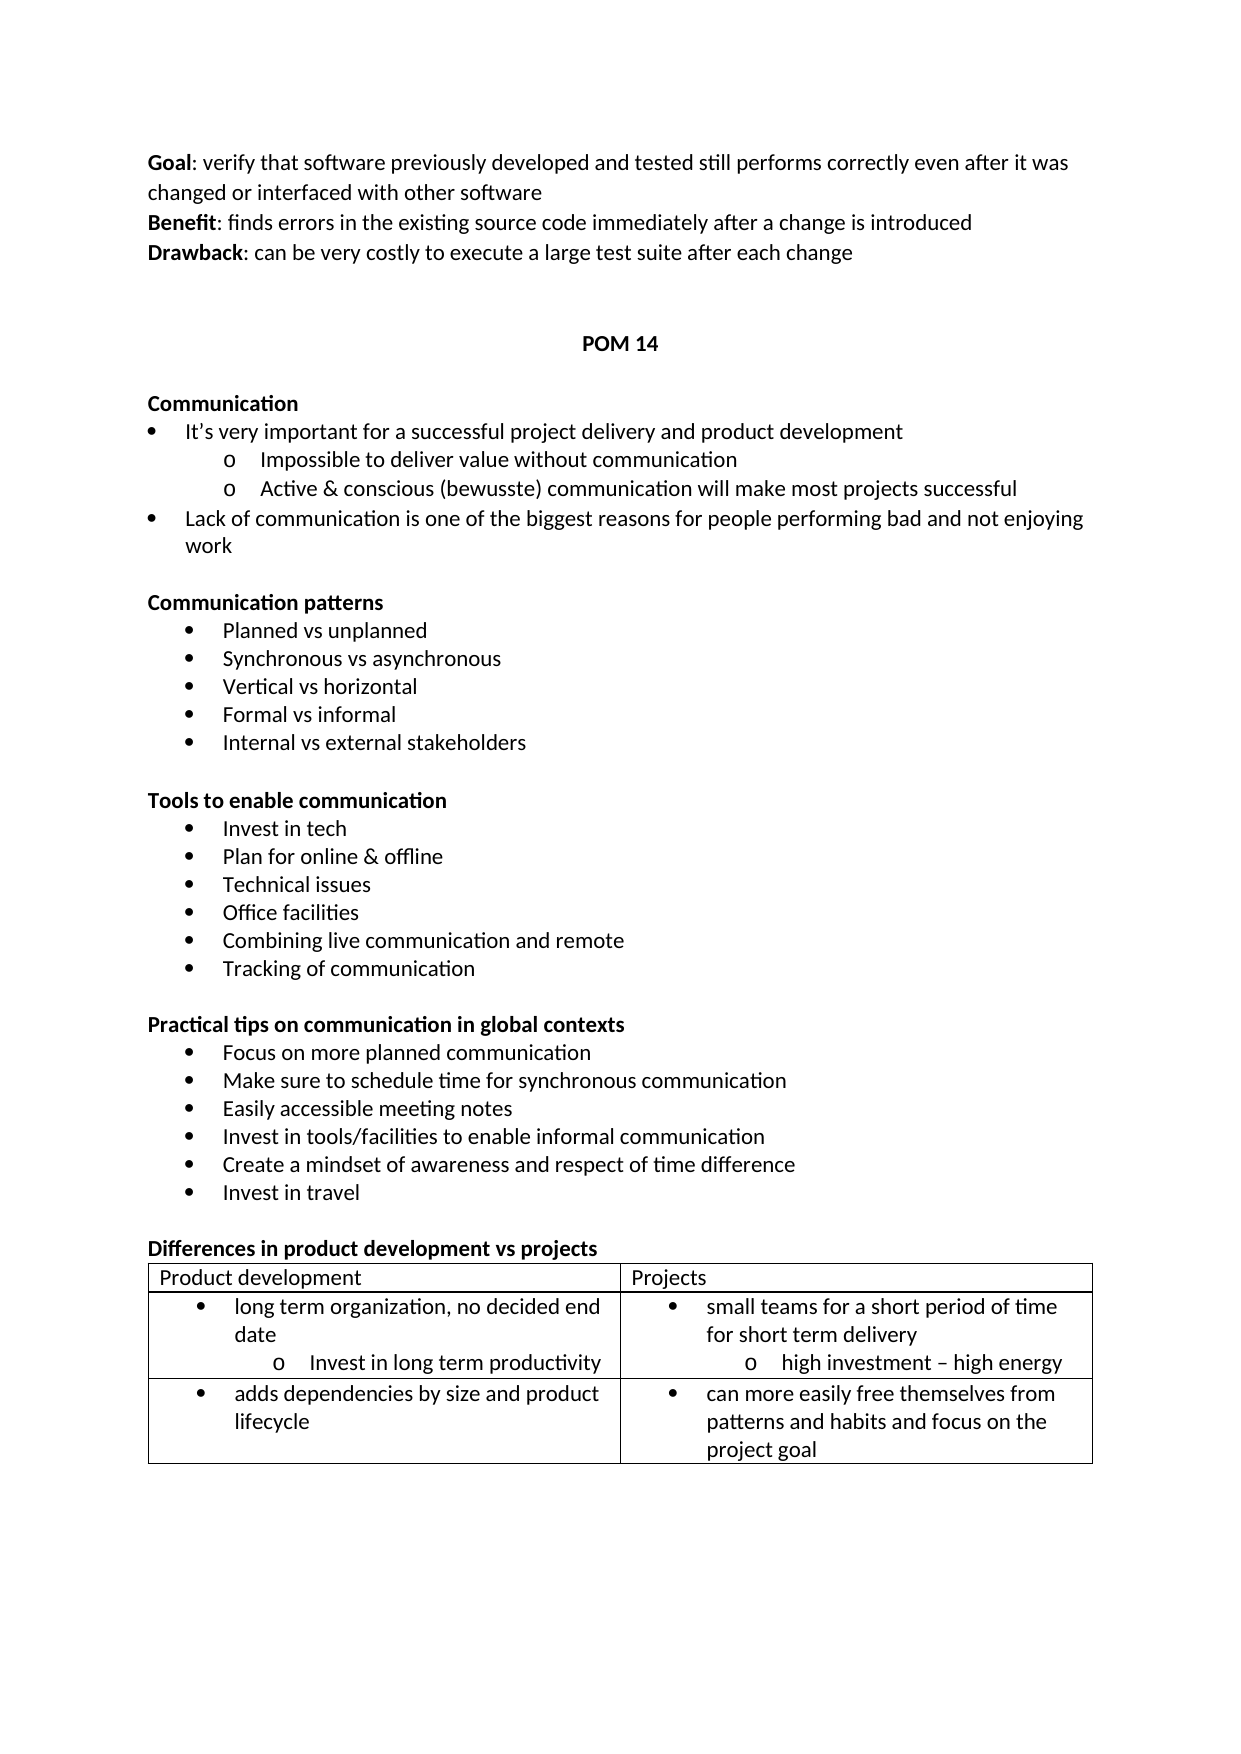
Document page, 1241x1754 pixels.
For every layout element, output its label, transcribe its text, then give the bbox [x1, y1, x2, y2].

list Invest in tech [185, 814, 1093, 842]
list Combining live communication and remote [185, 926, 1093, 954]
text Drawback: can be very costly to execute a large test suite after each change [148, 238, 1093, 266]
table_header Product development [149, 1264, 620, 1291]
text Benefit: finds errors in the existing source code immediately after a change is introduced [148, 208, 1093, 236]
text Communication [148, 389, 1093, 417]
table_cell small teams for a short period of time for short term delivery high investment – high energy [621, 1293, 1092, 1378]
list It’s very important for a successful project delivery and product development [148, 417, 1093, 445]
list Formal vs informal [185, 700, 1093, 728]
list Impossible to deliver value without communication [223, 445, 1093, 474]
list Invest in travel [185, 1178, 1093, 1206]
list Technical issues [185, 870, 1093, 898]
list Focus on more planned communication [185, 1038, 1093, 1066]
list Planned vs unplanned [185, 616, 1093, 644]
table_cell can more easily free themselves from patterns and habits and focus on the project goal [621, 1379, 1092, 1463]
table_cell adds dependencies by size and product lifecycle [149, 1379, 620, 1463]
list Make sure to schedule time for synchronous communication [185, 1066, 1093, 1094]
list Internal vs external stakeholders [185, 728, 1093, 756]
list Office facilities [185, 898, 1093, 926]
text Communication patterns [148, 588, 1093, 616]
list Lack of communication is one of the biggest reasons for people performing bad and not enjoying work [148, 504, 1093, 560]
list Vertical vs horizontal [185, 672, 1093, 700]
list Active & conscious (bewusste) communication will make most projects successful [223, 474, 1093, 504]
text Goal: verify that software previously developed and tested still performs correctly even after it was changed or interfaced with other software [148, 148, 1093, 206]
list Synchronous vs asynchronous [185, 644, 1093, 672]
list Tracking of communication [185, 954, 1093, 982]
list Create a mindset of awareness and respect of time difference [185, 1150, 1093, 1178]
table_header Projects [621, 1264, 1092, 1291]
text Differences in product development vs projects [148, 1234, 1093, 1262]
text Practical tips on communication in global contexts [148, 1010, 1093, 1038]
list Invest in tools/facilities to enable informal communication [185, 1122, 1093, 1150]
list Easily accessible meeting notes [185, 1094, 1093, 1122]
text Tools to enable communication [148, 786, 1093, 814]
list Plan for online & offline [185, 842, 1093, 870]
text POM 14 [148, 329, 1093, 357]
table_cell long term organization, no decided end date Invest in long term productivity [149, 1293, 620, 1378]
